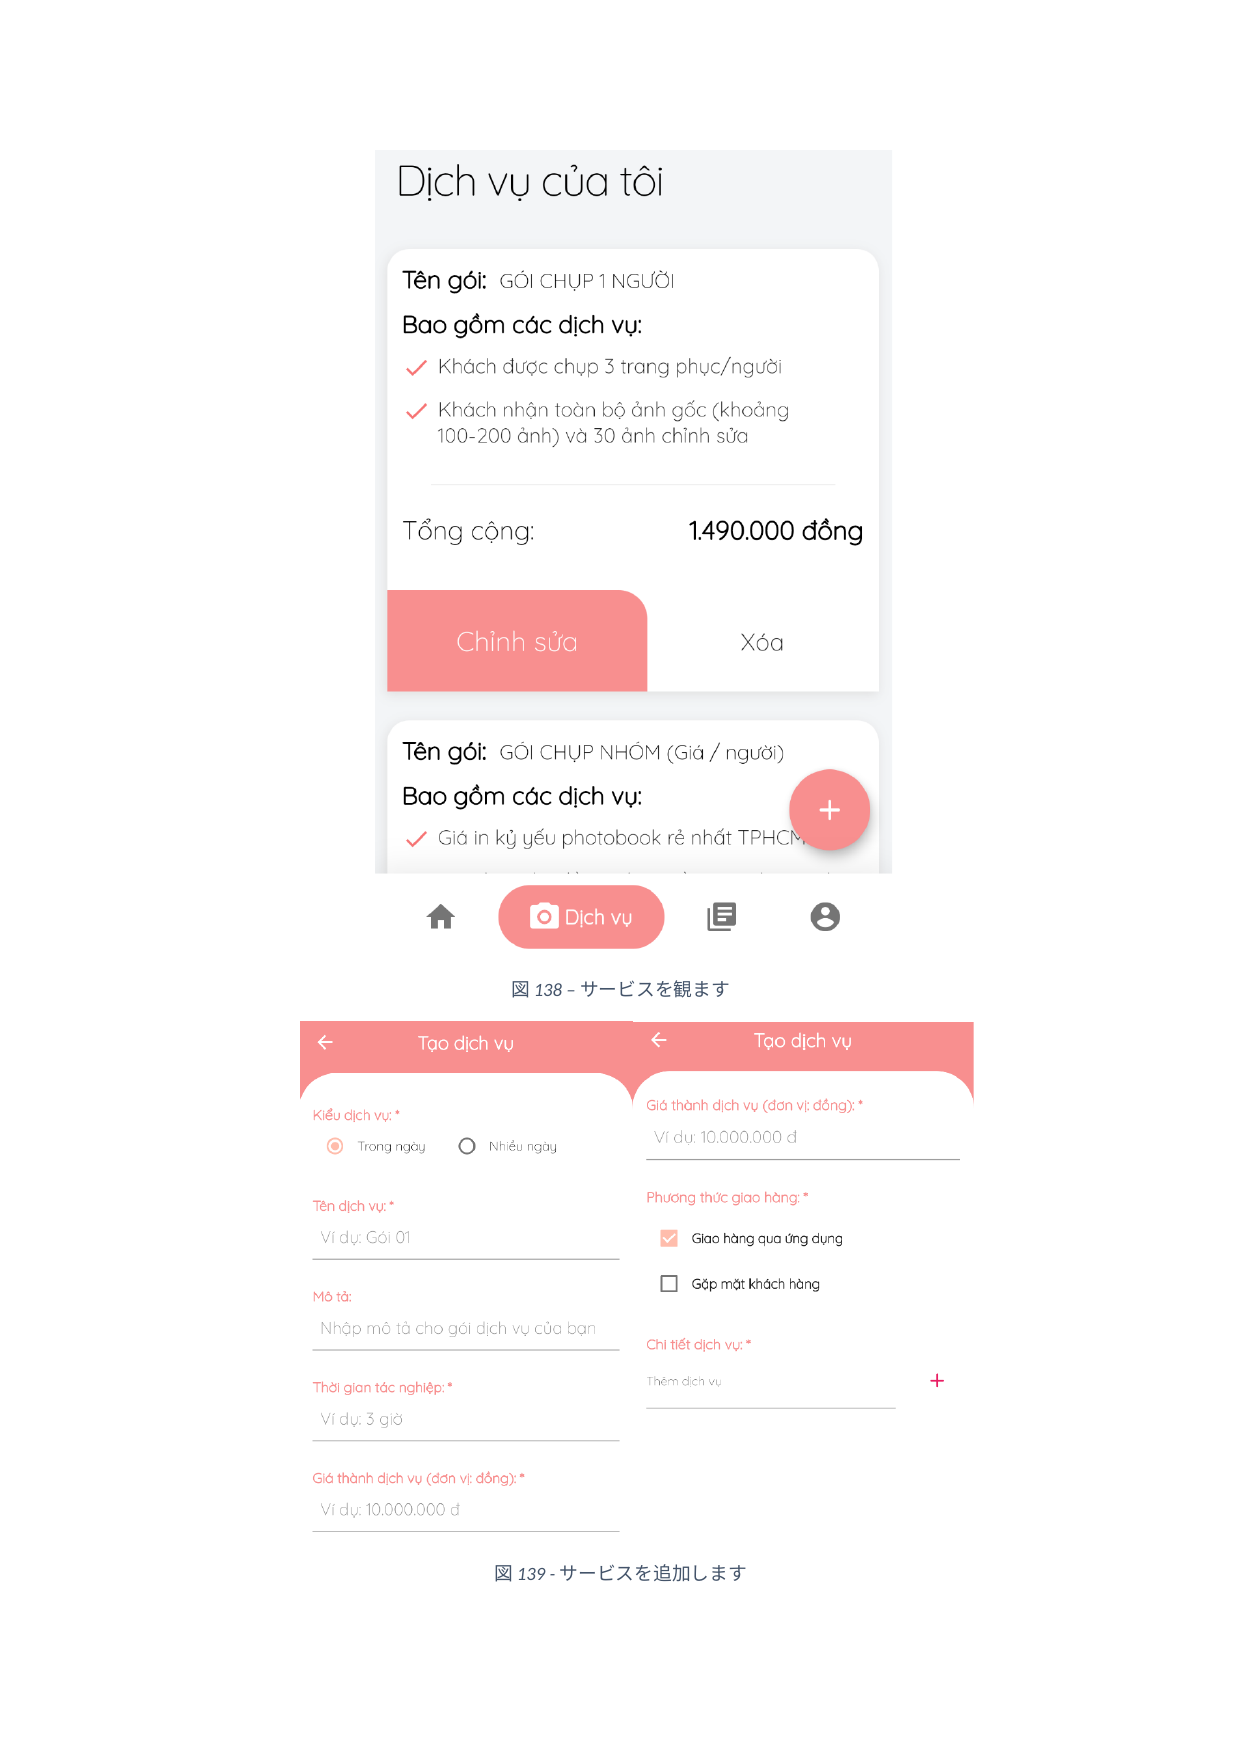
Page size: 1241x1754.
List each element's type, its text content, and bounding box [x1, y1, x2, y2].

text 図138 – サービスを観ます [150, 978, 1093, 1001]
picture [375, 150, 893, 959]
picture [300, 1021, 974, 1544]
text 図139 - サービスを追加します [150, 1562, 1093, 1585]
